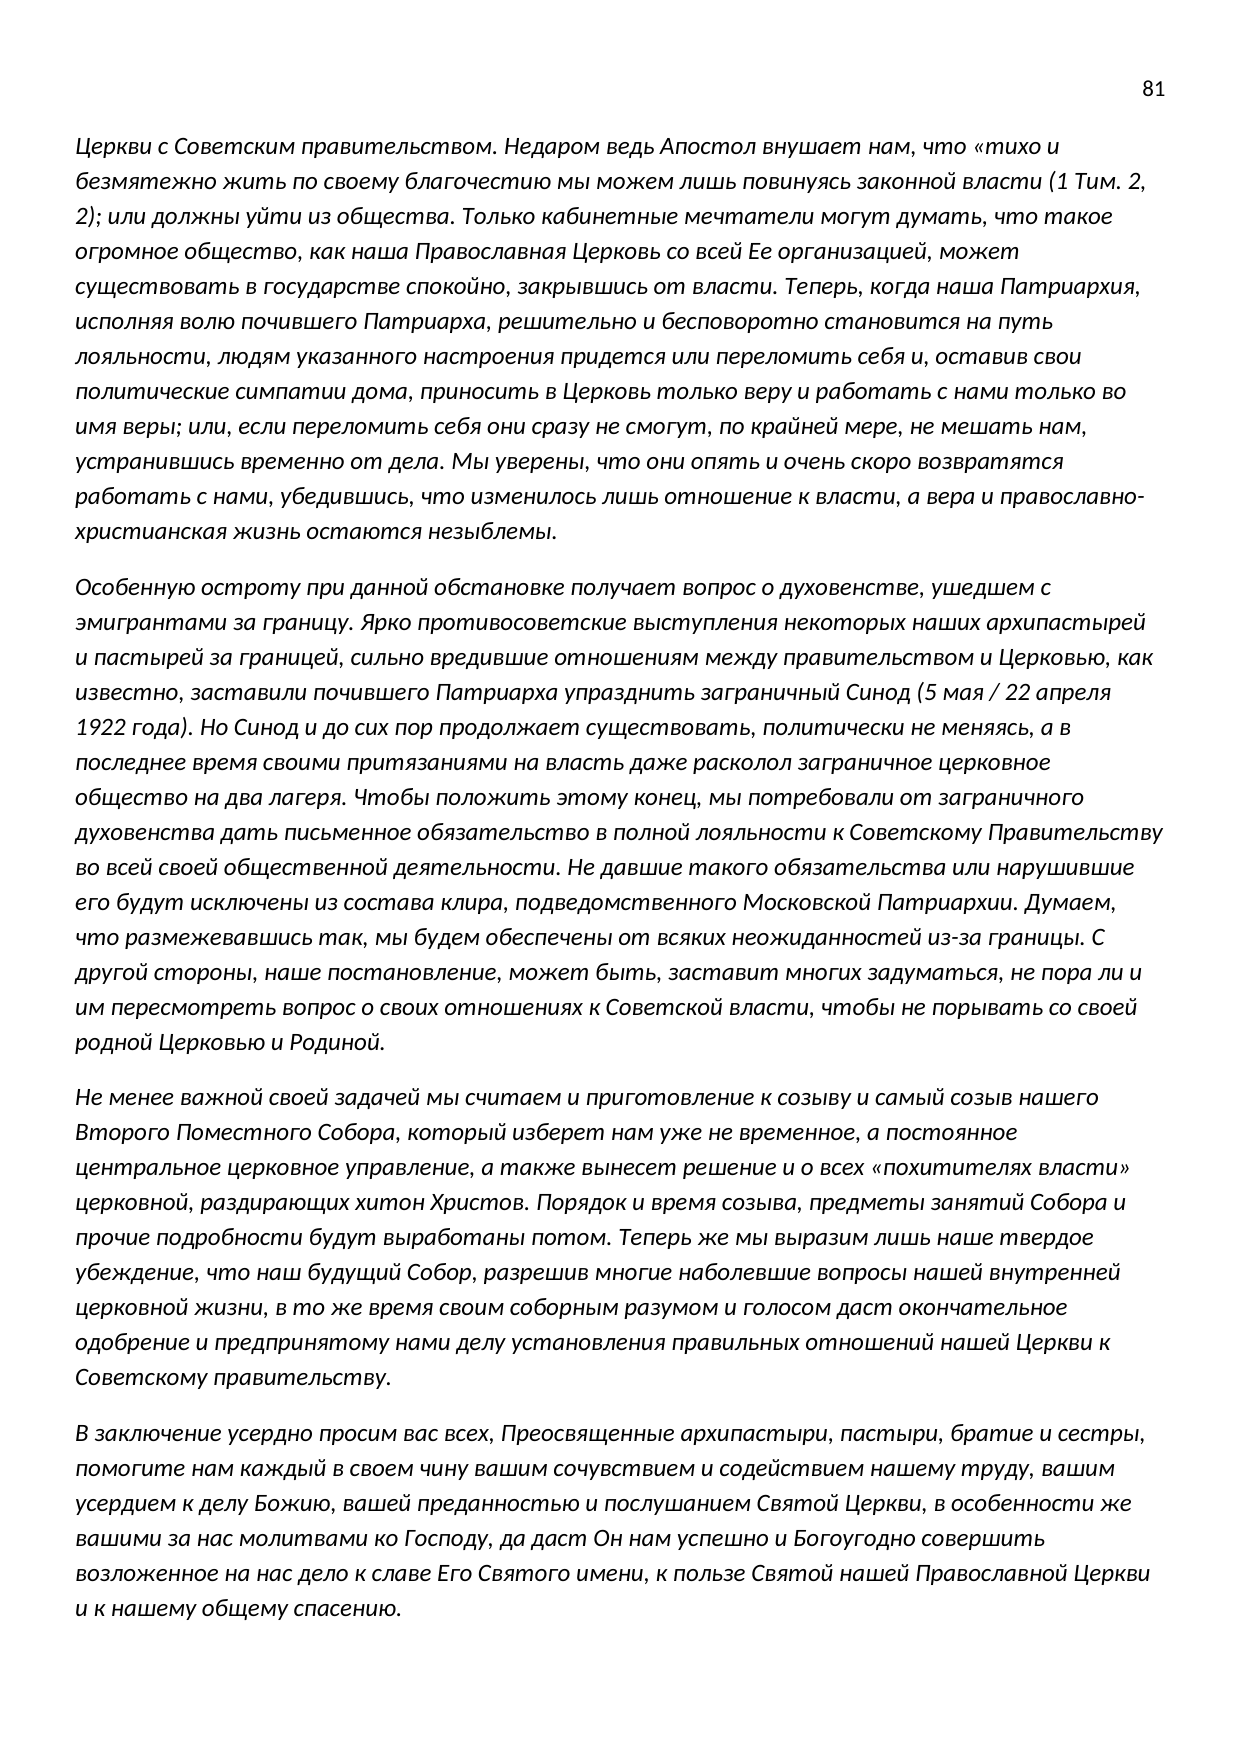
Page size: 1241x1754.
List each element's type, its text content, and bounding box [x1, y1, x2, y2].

text Не менее важной своей задачей мы считаем и приготовление к созыву и самый созыв нашего Второго Поместного Собора, который изберет нам уже не временное, а постоянное центральное церковное управление, а также вынесет решение и о всех «похитителях власти» церковной, раздирающих хитон Христов. Порядок и время созыва, предметы занятий Собора и прочие подробности будут выработаны потом. Теперь же мы выразим лишь наше твердое убеждение, что наш будущий Собор, разрешив многие наболевшие вопросы нашей внутренней церковной жизни, в то же время своим соборным разумом и голосом даст окончательное одобрение и предпринятому нами делу установления правильных отношений нашей Церкви к Советскому правительству. [75, 1081, 1165, 1392]
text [75, 130, 1165, 545]
text Особенную остроту при данной обстановке получает вопрос о духовенстве, ушедшем с эмигрантами за границу. Ярко противосоветские выступления некоторых наших архипастырей и пастырей за границей, сильно вредившие отношениям между правительством и Церковью, как известно, заставили почившего Патриарха упразднить заграничный Синод (5 мая / 22 апреля 1922 года). Но Синод и до сих пор продолжает существовать, политически не меняясь, а в последнее время своими притязаниями на власть даже расколол заграничное церковное общество на два лагеря. Чтобы положить этому конец, мы потребовали от заграничного духовенства дать письменное обязательство в полной лояльности к Советскому Правительству во всей своей общественной деятельности. Не давшие такого обязательства или нарушившие его будут исключены из состава клира, подведомственного Московской Патриархии. Думаем, что размежевавшись так, мы будем обеспечены от всяких неожиданностей из-за границы. С другой стороны, наше постановление, может быть, заставит многих задуматься, не пора ли и им пересмотреть вопрос о своих отношениях к Советской власти, чтобы не порывать со своей родной Церковью и Родиной. [75, 571, 1165, 1056]
text В заключение усердно просим вас всех, Преосвященные архипастыри, пастыри, братие и сестры, помогите нам каждый в своем чину вашим сочувствием и содействием нашему труду, вашим усердием к делу Божию, вашей преданностью и послушанием Святой Церкви, в особенности же вашими за нас молитвами ко Господу, да даст Он нам успешно и Богоугодно совершить возложенное на нас дело к славе Его Святого имени, к пользе Святой нашей Православной Церкви и к нашему общему спасению. [75, 1417, 1165, 1623]
